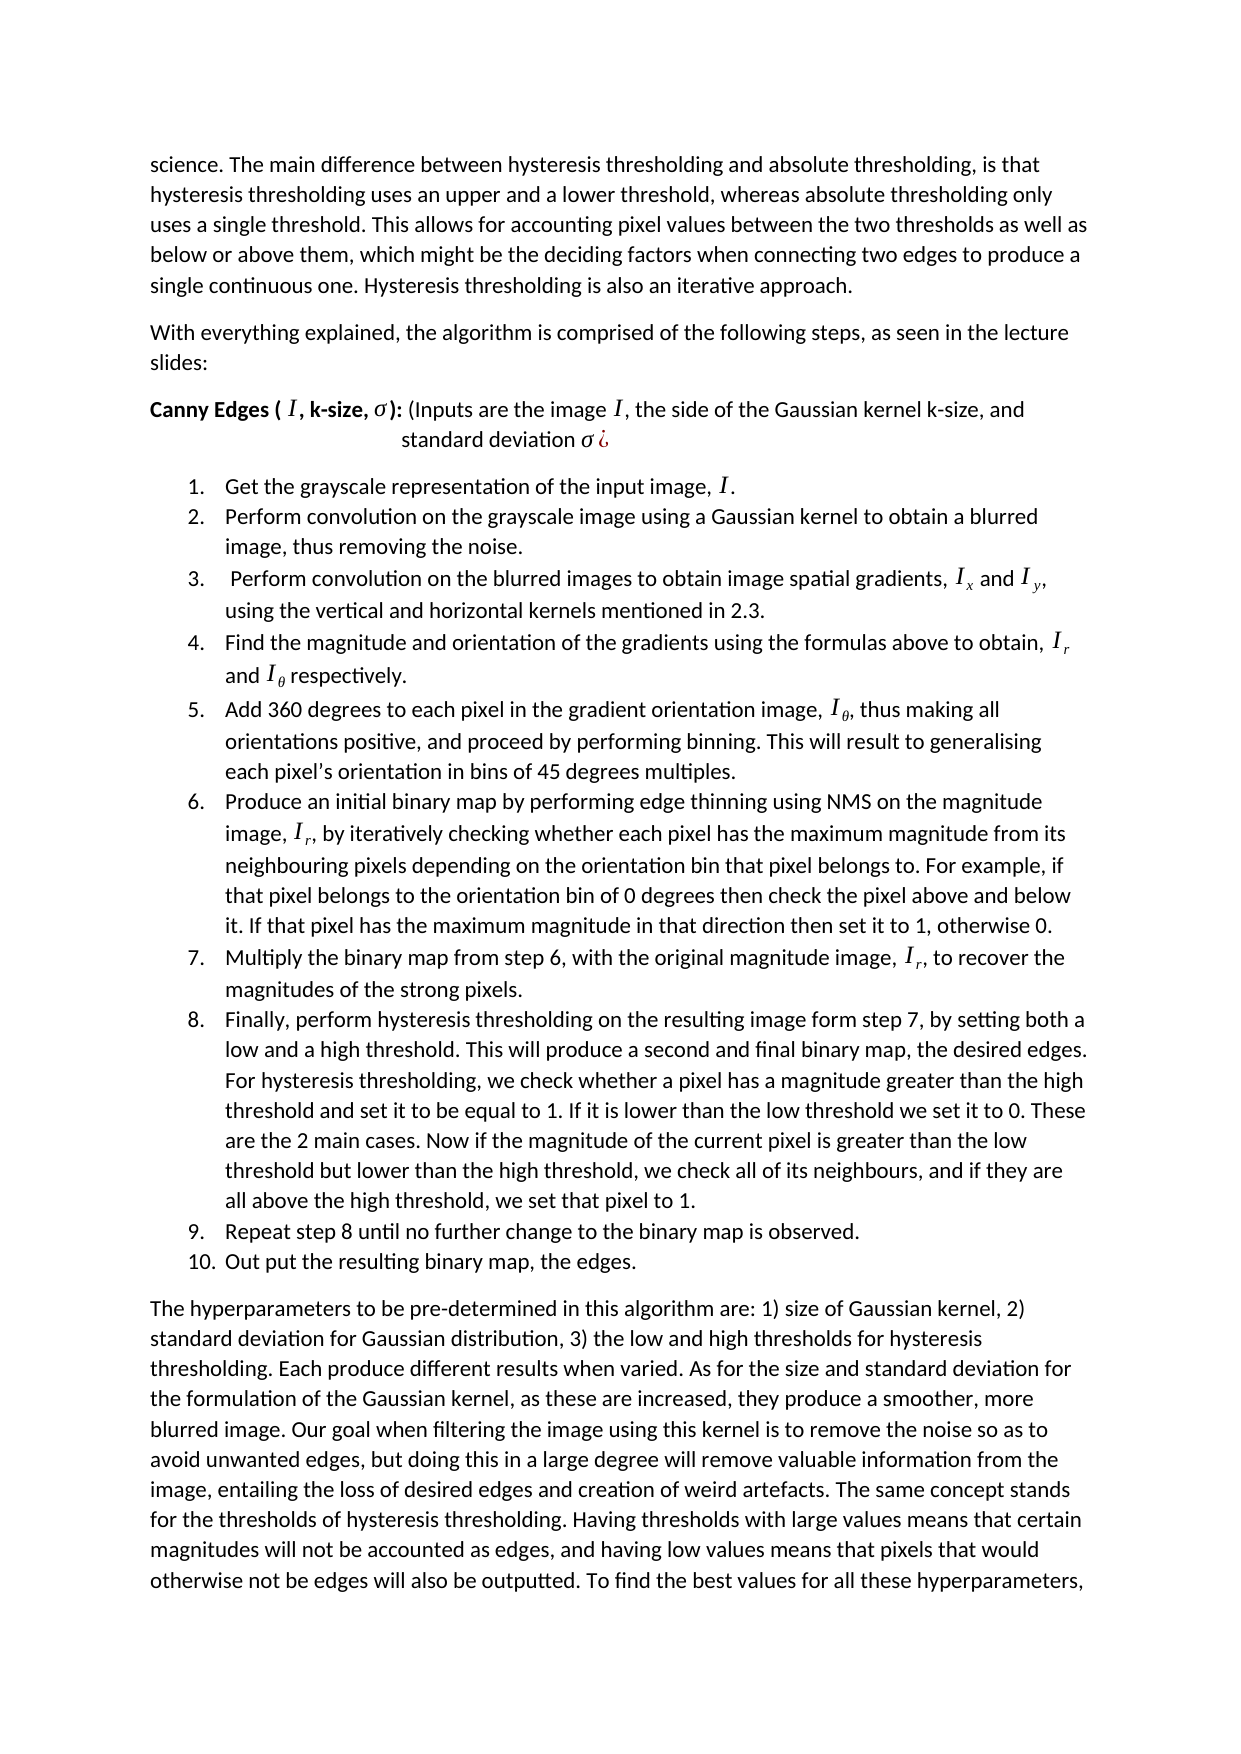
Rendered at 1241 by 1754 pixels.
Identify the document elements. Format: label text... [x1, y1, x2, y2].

list Add 360 degrees to each pixel in the gradient orientation image, , thus making all orientations positive, and proceed by performing binning. This will result to generalising each pixel’s orientation in bins of 45 degrees multiples. [187, 693, 1090, 785]
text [150, 1294, 1090, 1594]
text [150, 150, 1090, 299]
list Out put the resulting binary map, the edges. [187, 1247, 1090, 1275]
list Perform convolution on the blurred images to obtain image spatial gradients, and , using the vertical and horizontal kernels mentioned in 2.3. [187, 562, 1090, 624]
list Finally, perform hysteresis thresholding on the resulting image form step 7, by setting both a low and a high threshold. This will produce a second and final binary map, the desired edges. For hysteresis thresholding, we check whether a pixel has a magnitude greater than the high threshold and set it to be equal to 1. If it is lower than the low threshold we set it to 0. These are the 2 main cases. Now if the magnitude of the current pixel is greater than the low threshold but lower than the high threshold, we check all of its neighbours, and if they are all above the high threshold, we set that pixel to 1. [187, 1005, 1090, 1215]
text Canny Edges ( , k-size, ): (Inputs are the image , the side of the Gaussian kernel k-size, and standard deviation [150, 395, 1090, 453]
list Multiply the binary map from step 6, with the original magnitude image, , to recover the magnitudes of the strong pixels. [187, 942, 1090, 1003]
text With everything explained, the algorithm is comprised of the following steps, as seen in the lecture slides: [150, 318, 1090, 376]
list Produce an initial binary map by performing edge thinning using NMS on the magnitude image, , by iteratively checking whether each pixel has the maximum magnitude from its neighbouring pixels depending on the orientation bin that pixel belongs to. For example, if that pixel belongs to the orientation bin of 0 degrees then check the pixel above and below it. If that pixel has the maximum magnitude in that direction then set it to 1, otherwise 0. [187, 787, 1090, 939]
list Repeat step 8 until no further change to the binary map is observed. [187, 1217, 1090, 1245]
list Find the magnitude and orientation of the gradients using the formulas above to obtain, and respectively. [187, 626, 1090, 691]
list Get the grayscale representation of the input image, . [187, 472, 1090, 500]
list Perform convolution on the grayscale image using a Gaussian kernel to obtain a blurred image, thus removing the noise. [187, 502, 1090, 560]
